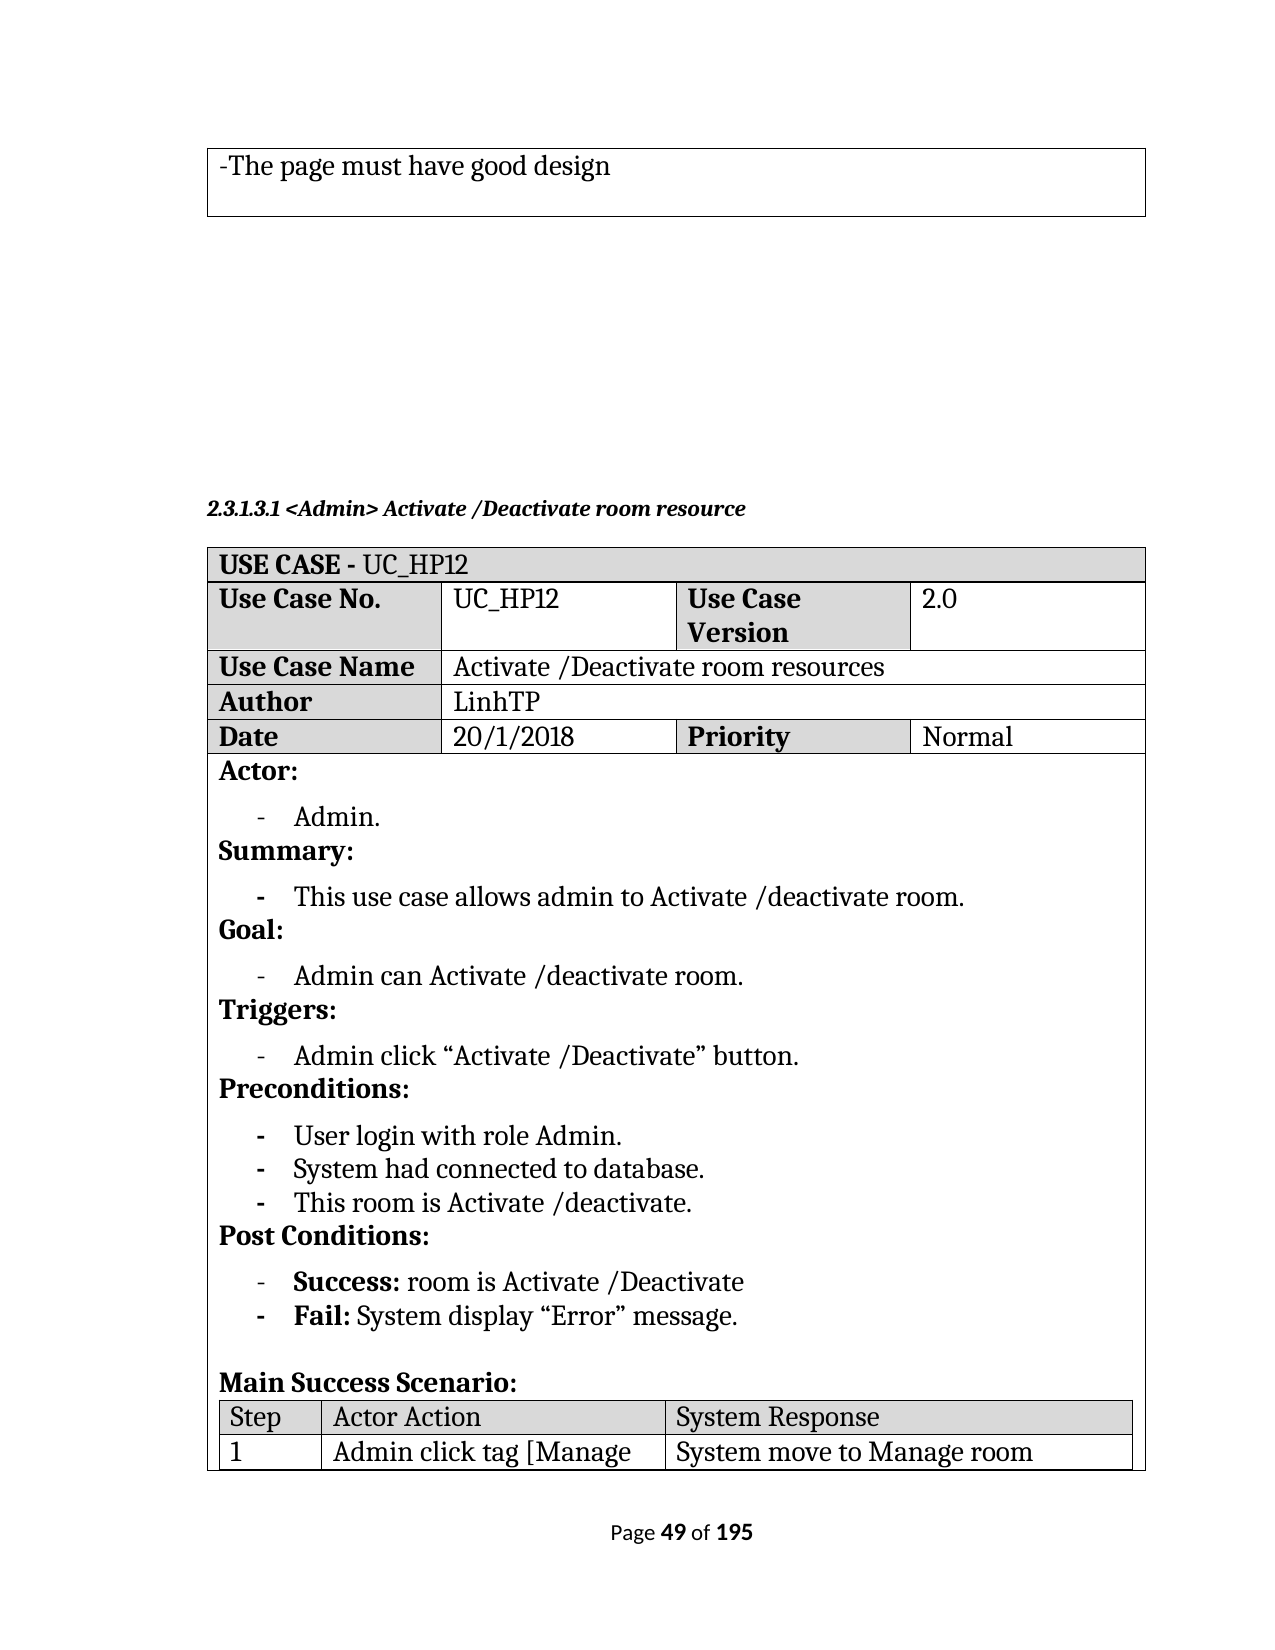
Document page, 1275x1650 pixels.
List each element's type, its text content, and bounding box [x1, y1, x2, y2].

text 2.3.1.3.1 <Admin> Activate /Deactivate room resource [207, 496, 1157, 522]
table_header USE CASE - UC_HP12 [208, 548, 1145, 581]
table_cell LinhTP [442, 685, 1145, 719]
table_cell Use Case Name [208, 651, 441, 684]
table_cell UC_HP12 [442, 583, 676, 649]
table_cell Author [208, 685, 441, 719]
table_cell 2.0 [911, 583, 1145, 649]
table_cell Use Case Version [677, 583, 910, 649]
table_cell Date [208, 720, 441, 753]
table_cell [208, 754, 1145, 1470]
table_cell Activate /Deactivate room resources [442, 651, 1145, 684]
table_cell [208, 149, 1145, 216]
table_cell Normal [911, 720, 1145, 753]
table_cell Use Case No. [208, 583, 441, 649]
table_cell Priority [677, 720, 910, 753]
table_cell 20/1/2018 [442, 720, 676, 753]
